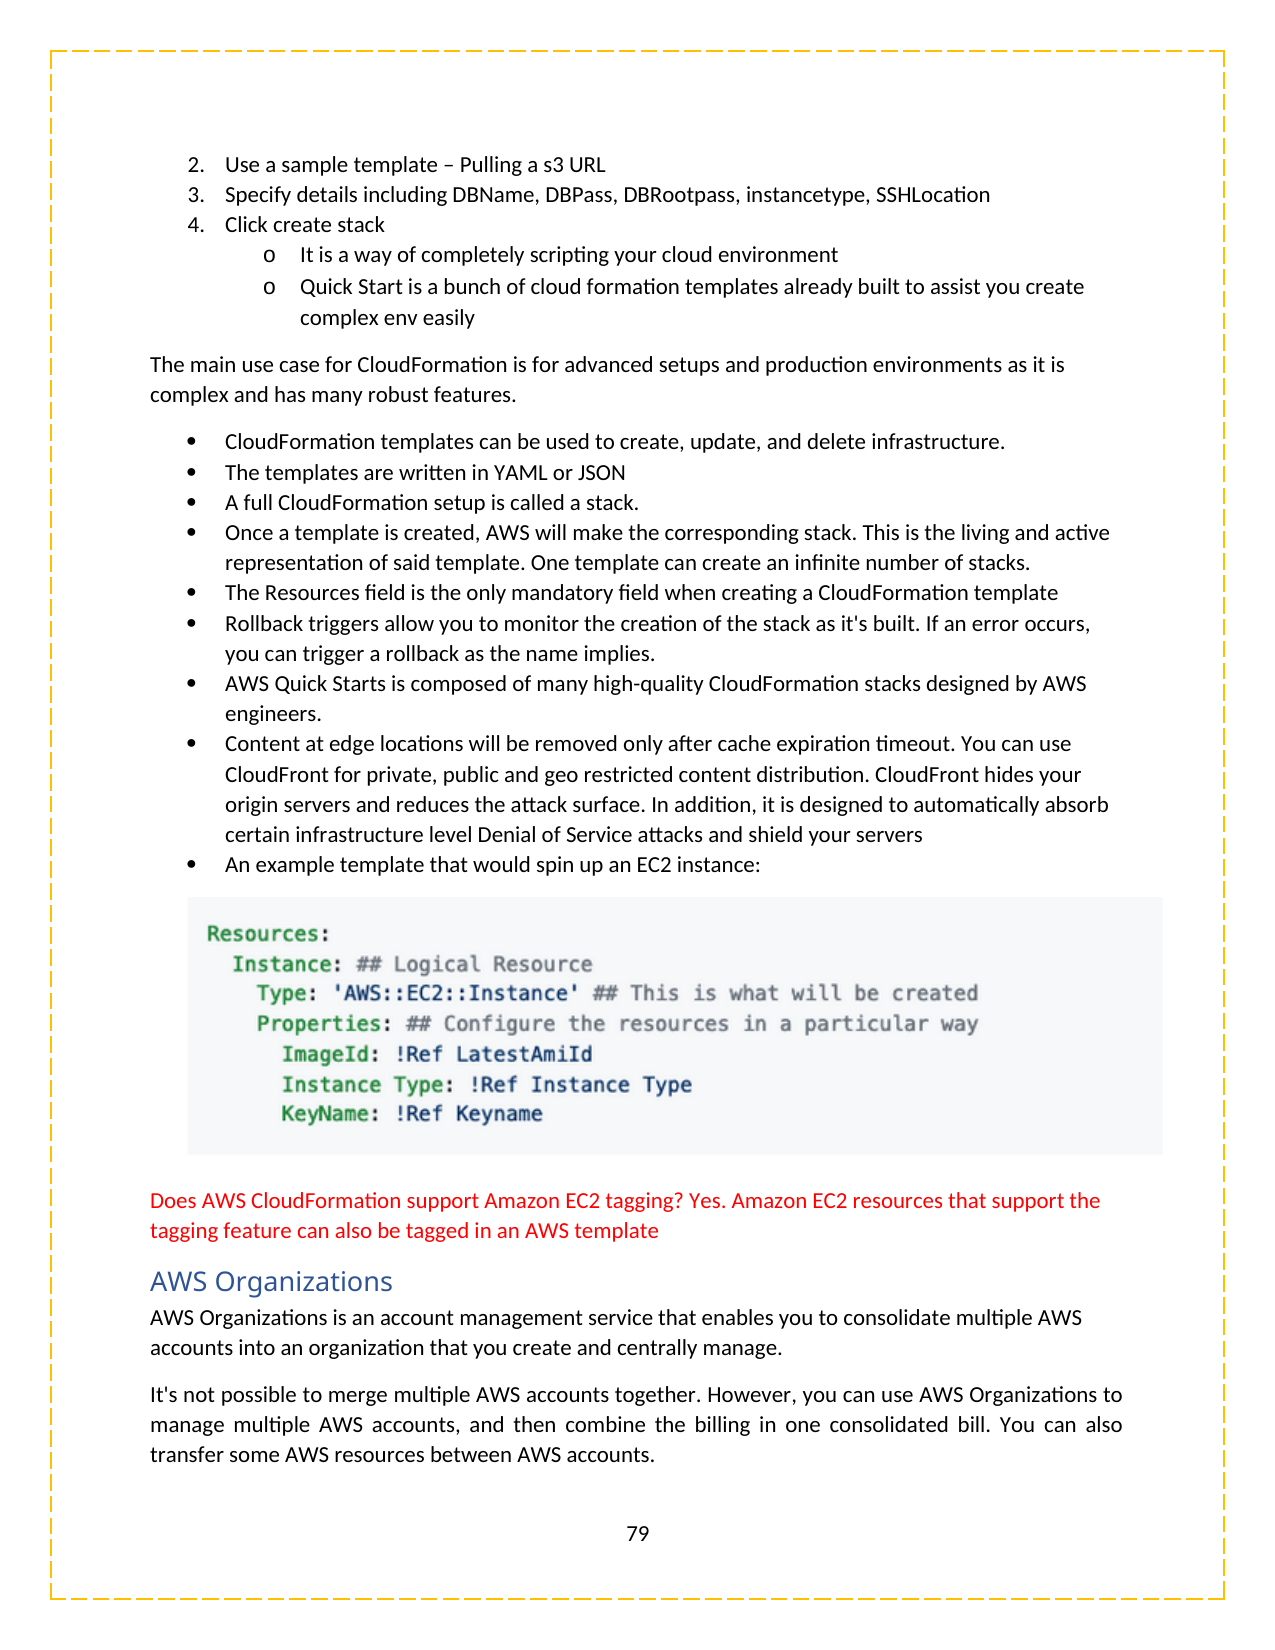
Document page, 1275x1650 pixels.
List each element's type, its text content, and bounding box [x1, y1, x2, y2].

list The templates are written in YAML or JSON [187, 458, 1125, 486]
list An example template that would spin up an EC2 instance: [187, 850, 1125, 878]
subtitle AWS Organizations [150, 1263, 1125, 1300]
list Click create stack [187, 210, 1125, 238]
list A full CloudFormation setup is called a stack. [187, 488, 1125, 516]
text The main use case for CloudFormation is for advanced setups and production environments as it is complex and has many robust features. [150, 350, 1125, 408]
text Does AWS CloudFormation support Amazon EC2 tagging? Yes. Amazon EC2 resources that support the tagging feature can also be tagged in an AWS template [150, 1186, 1125, 1244]
list The Resources field is the only mandatory field when creating a CloudFormation template [187, 578, 1125, 606]
list Content at edge locations will be removed only after cache expiration timeout. You can use CloudFront for private, public and geo restricted content distribution. CloudFront hides your origin servers and reduces the attack surface. In addition, it is designed to automatically absorb certain infrastructure level Denial of Service attacks and shield your servers [187, 729, 1125, 848]
picture [187, 897, 1163, 1167]
list Quick Start is a bunch of cloud formation templates already built to assist you create complex env easily [262, 272, 1125, 331]
list Rollback triggers allow you to monitor the creation of the stack as it's built. If an error occurs, you can trigger a rollback as the name implies. [187, 609, 1125, 667]
text It's not possible to merge multiple AWS accounts together. However, you can use AWS Organizations to manage multiple AWS accounts, and then combine the billing in one consolidated bill. You can also transfer some AWS resources between AWS accounts. [150, 1380, 1125, 1468]
list Once a template is created, AWS will make the corresponding stack. This is the living and active representation of said template. One template can create an infinite number of stacks. [187, 518, 1125, 576]
list AWS Quick Starts is composed of many high-quality CloudFormation stacks designed by AWS engineers. [187, 669, 1125, 727]
text AWS Organizations is an account management service that enables you to consolidate multiple AWS accounts into an organization that you create and centrally manage. [150, 1303, 1125, 1361]
list Specify details including DBName, DBPass, DBRootpass, instancetype, SSHLocation [187, 180, 1125, 208]
list CloudFormation templates can be used to create, update, and delete infrastructure. [187, 427, 1125, 455]
list Use a sample template – Pulling a s3 URL [187, 150, 1125, 178]
list It is a way of completely scripting your cloud environment [262, 241, 1125, 270]
